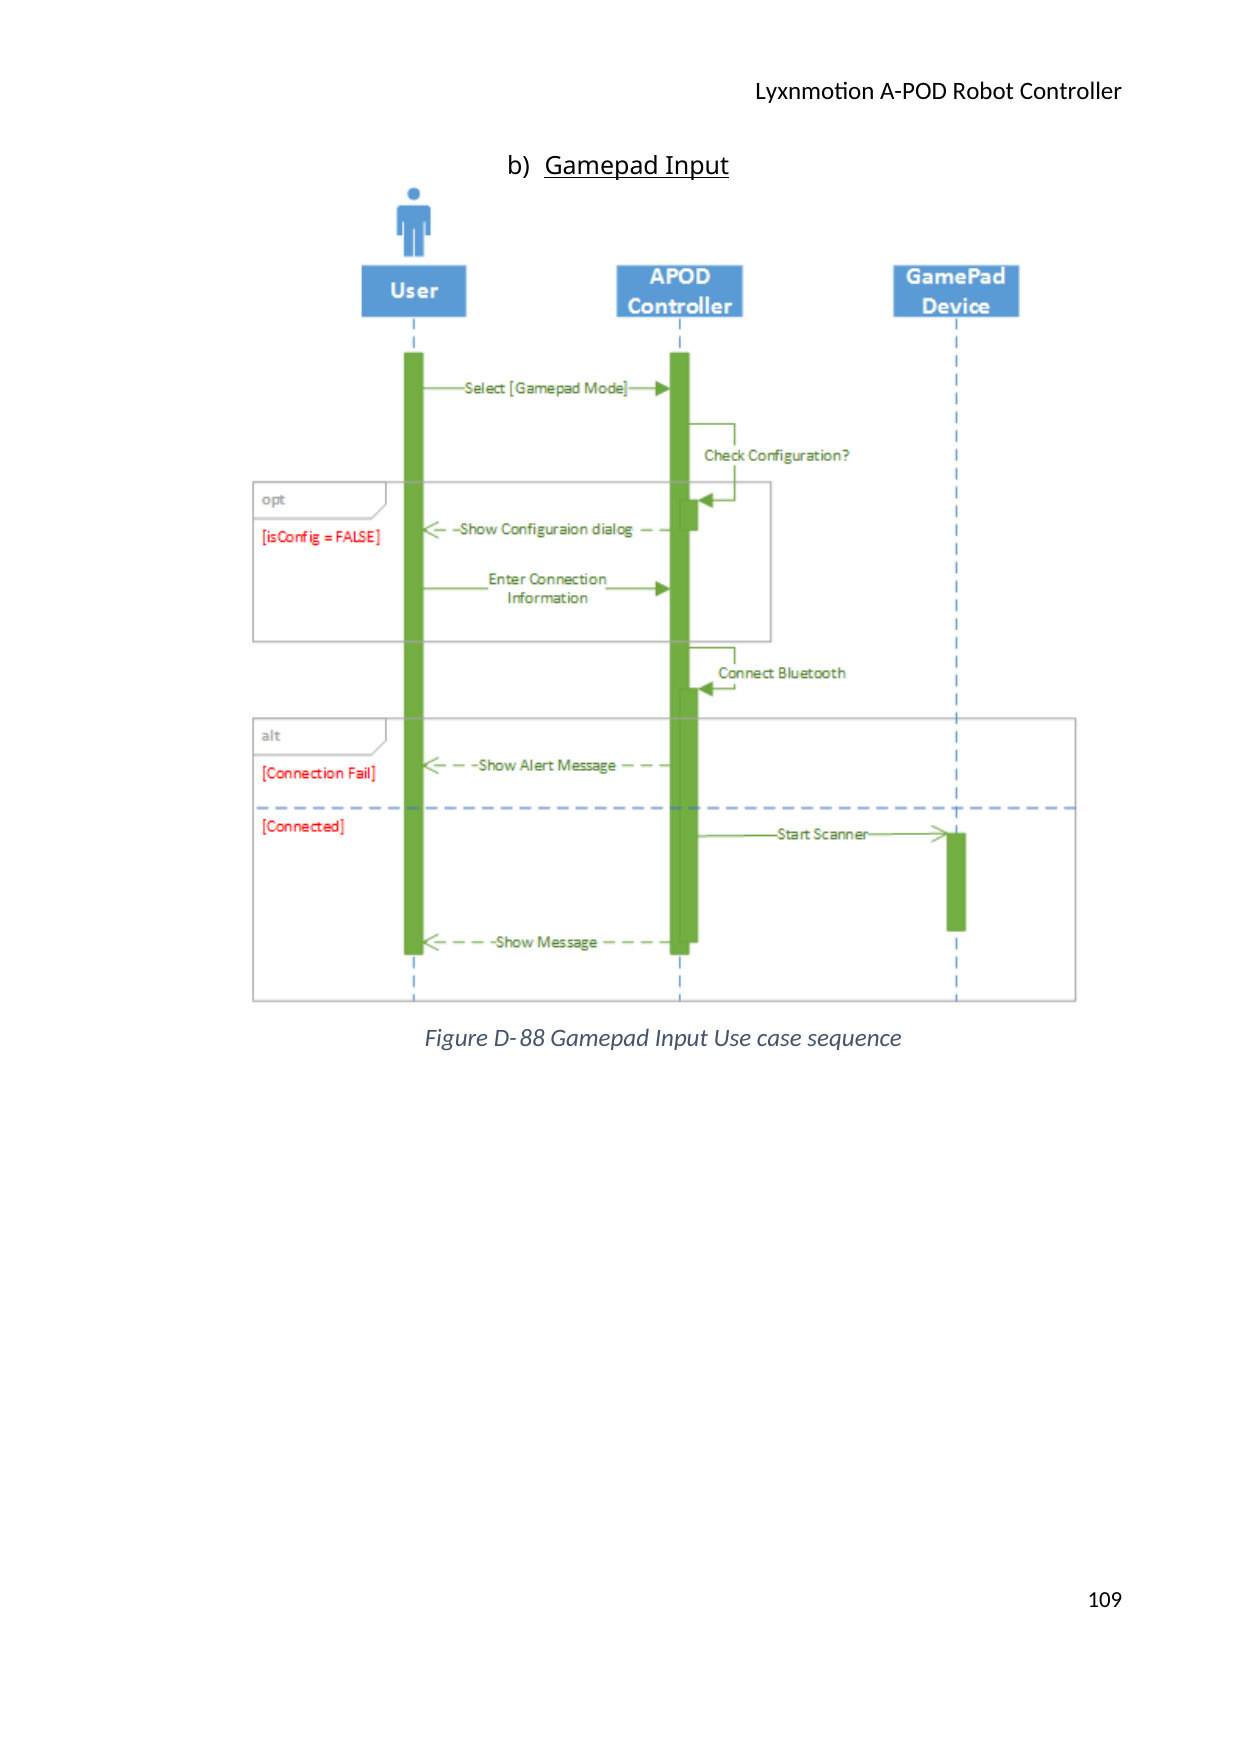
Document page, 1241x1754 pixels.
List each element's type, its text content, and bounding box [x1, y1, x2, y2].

picture [251, 184, 1078, 1004]
subtitle Gamepad Input [507, 148, 1122, 182]
